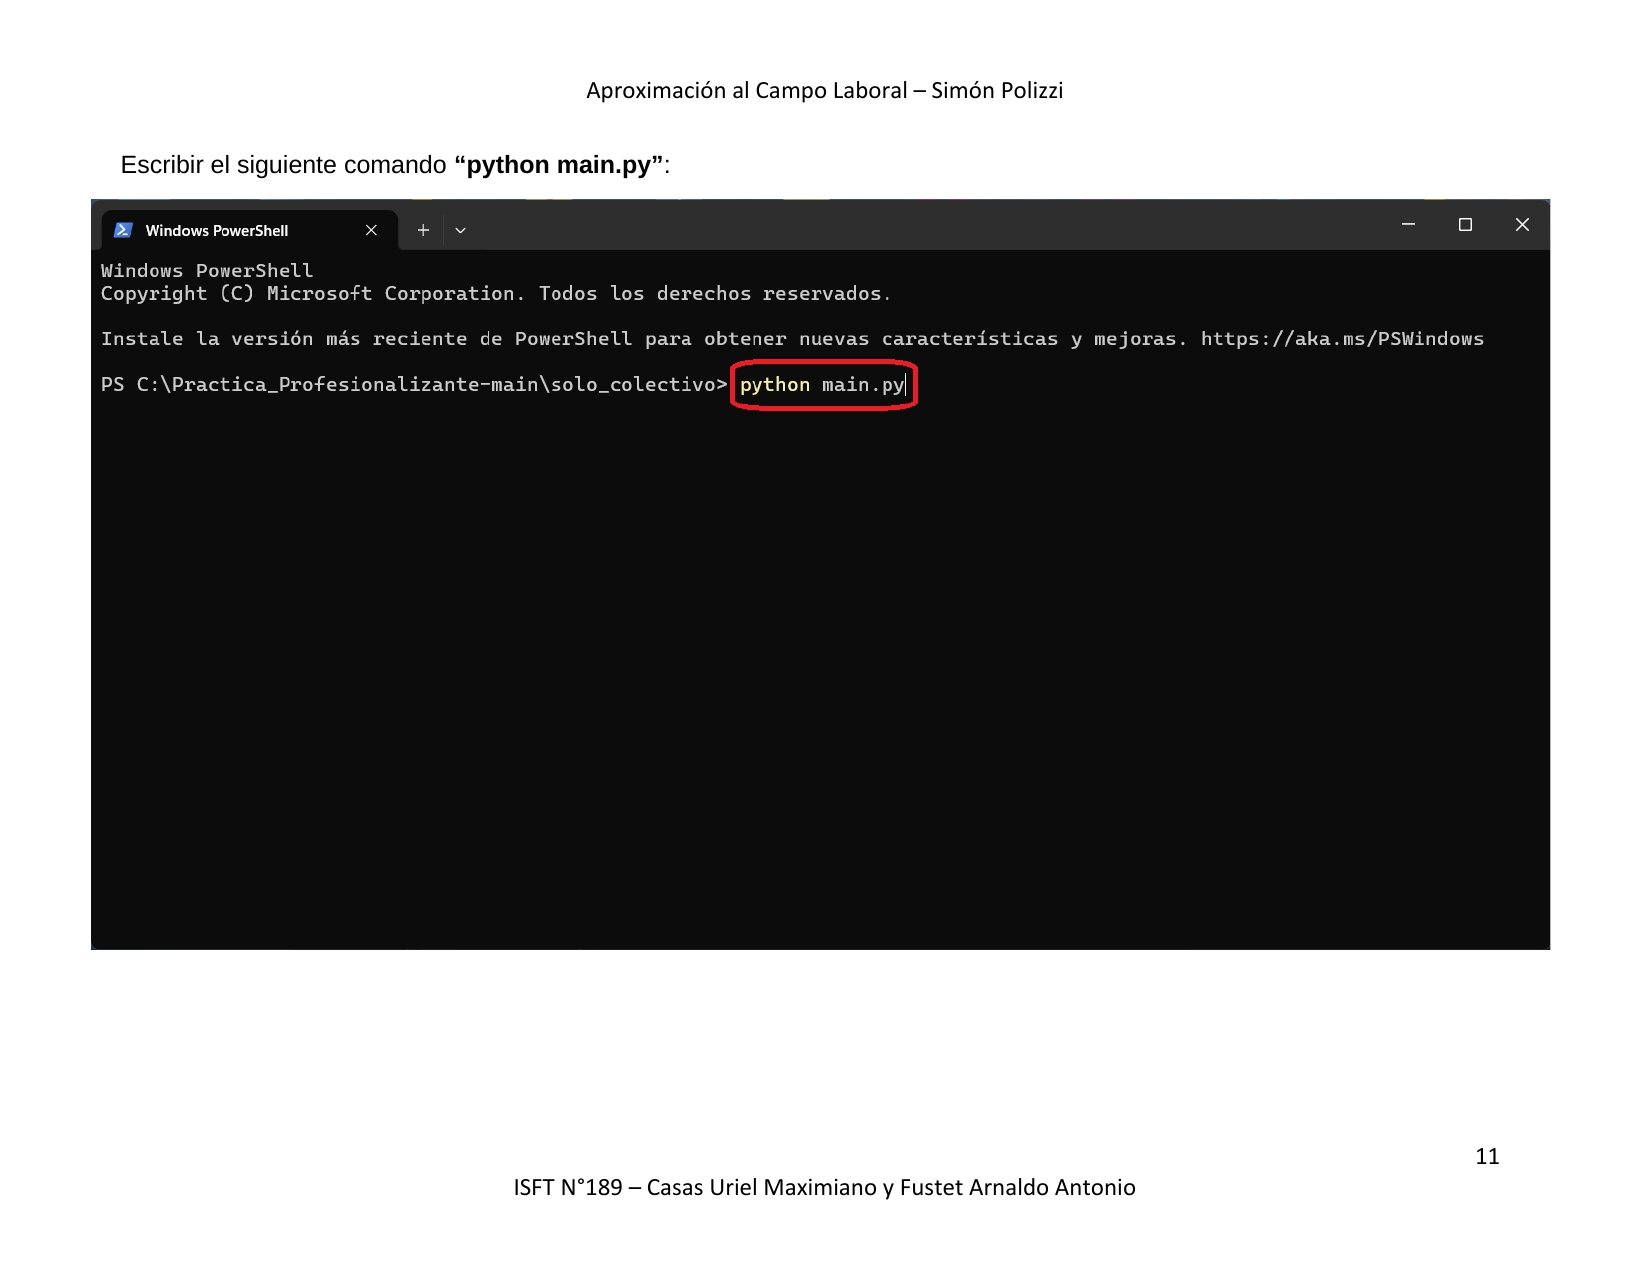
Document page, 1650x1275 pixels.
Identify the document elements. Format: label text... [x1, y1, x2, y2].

text Escribir el siguiente comando “python main.py”: [120, 150, 1500, 179]
picture [91, 199, 1551, 950]
